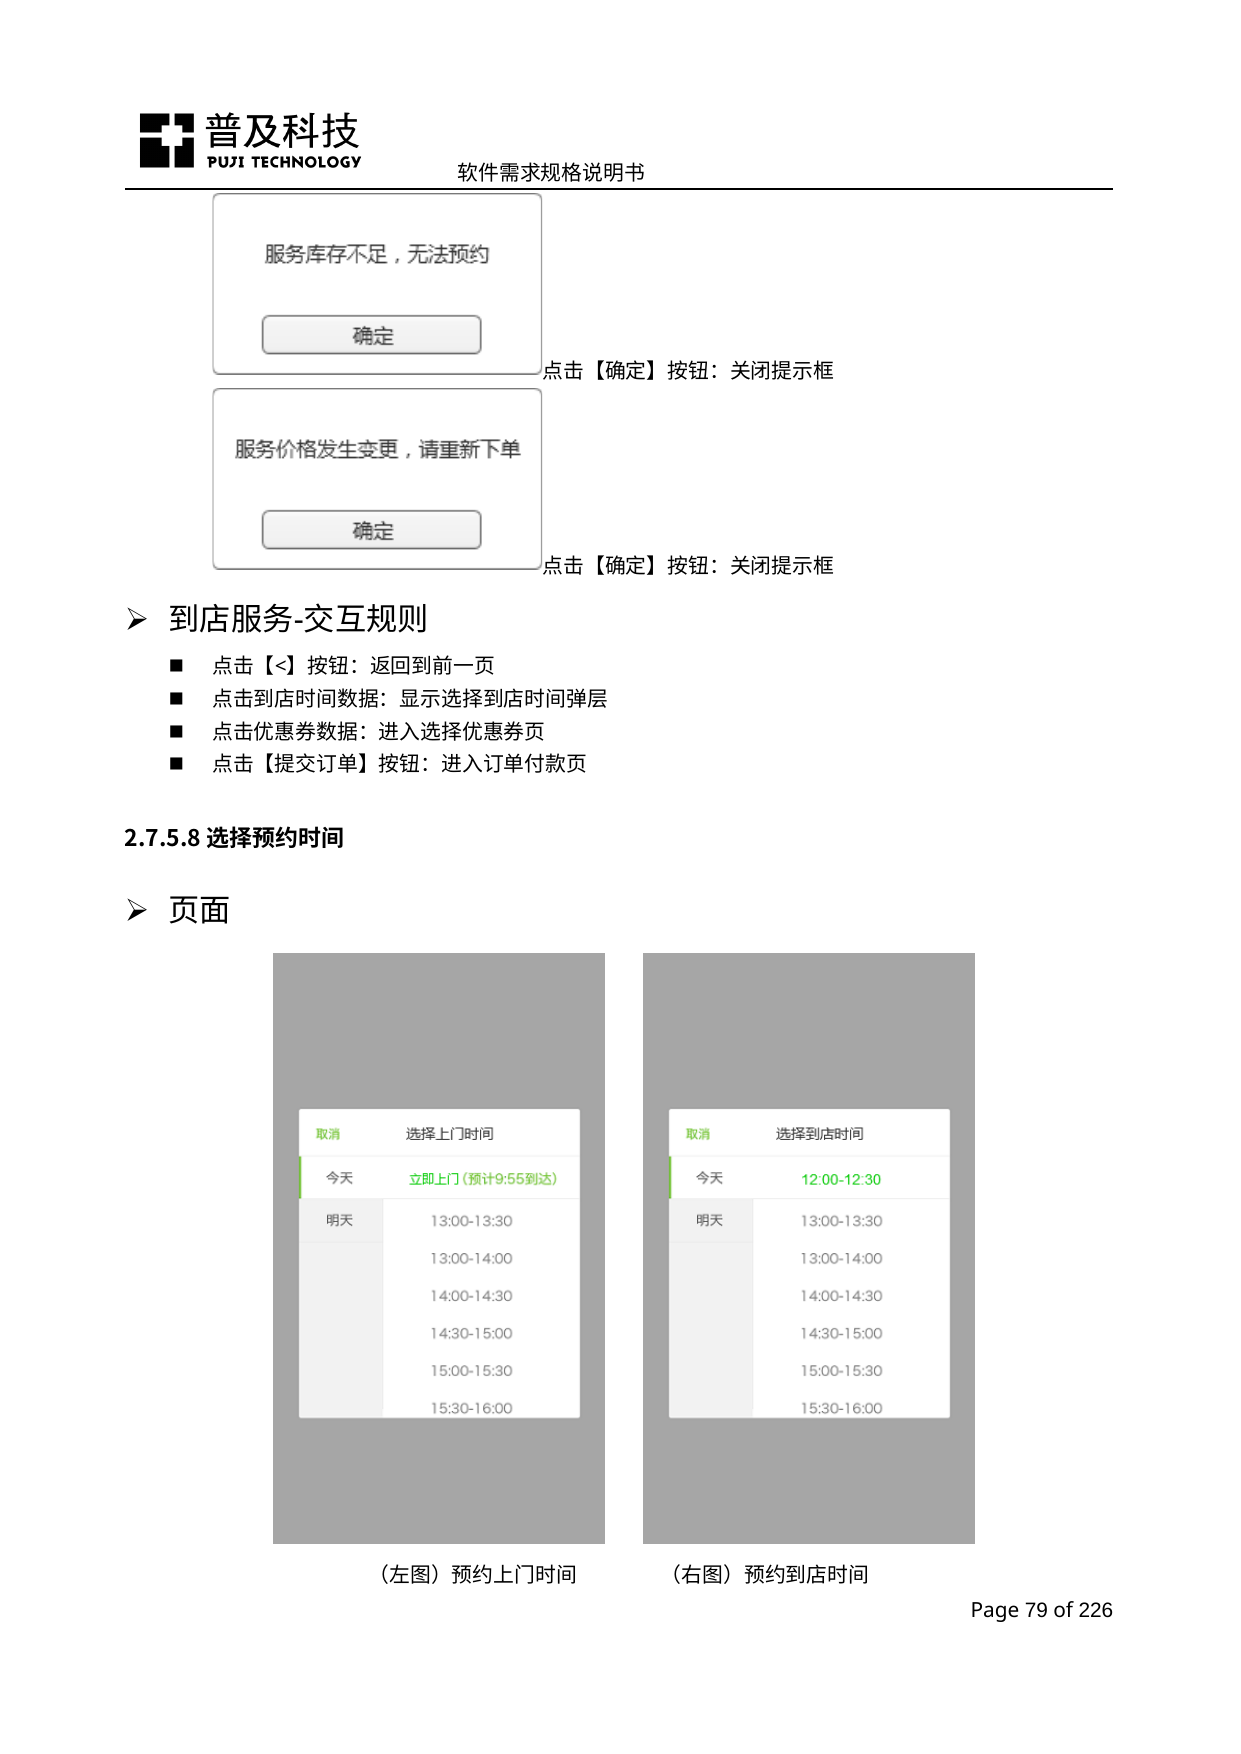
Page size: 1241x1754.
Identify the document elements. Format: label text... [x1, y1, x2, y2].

picture [124, 103, 365, 180]
picture [643, 953, 975, 1544]
list 到店服务-交互规则 [124, 584, 1113, 649]
list 点击优惠券数据：进入选择优惠券页 [168, 714, 1113, 746]
text （左图）预约上门时间 （右图）预约到店时间 [124, 1557, 1113, 1590]
picture [212, 193, 543, 375]
list 页面 [124, 875, 1113, 940]
subtitle 选择预约时间 [124, 804, 1113, 869]
picture [273, 953, 605, 1544]
picture [212, 388, 543, 570]
list 点击到店时间数据：显示选择到店时间弹层 [168, 681, 1113, 714]
list 点击【提交订单】按钮：进入订单付款页 [168, 746, 1113, 779]
list 点击【<】按钮：返回到前一页 [168, 649, 1113, 681]
